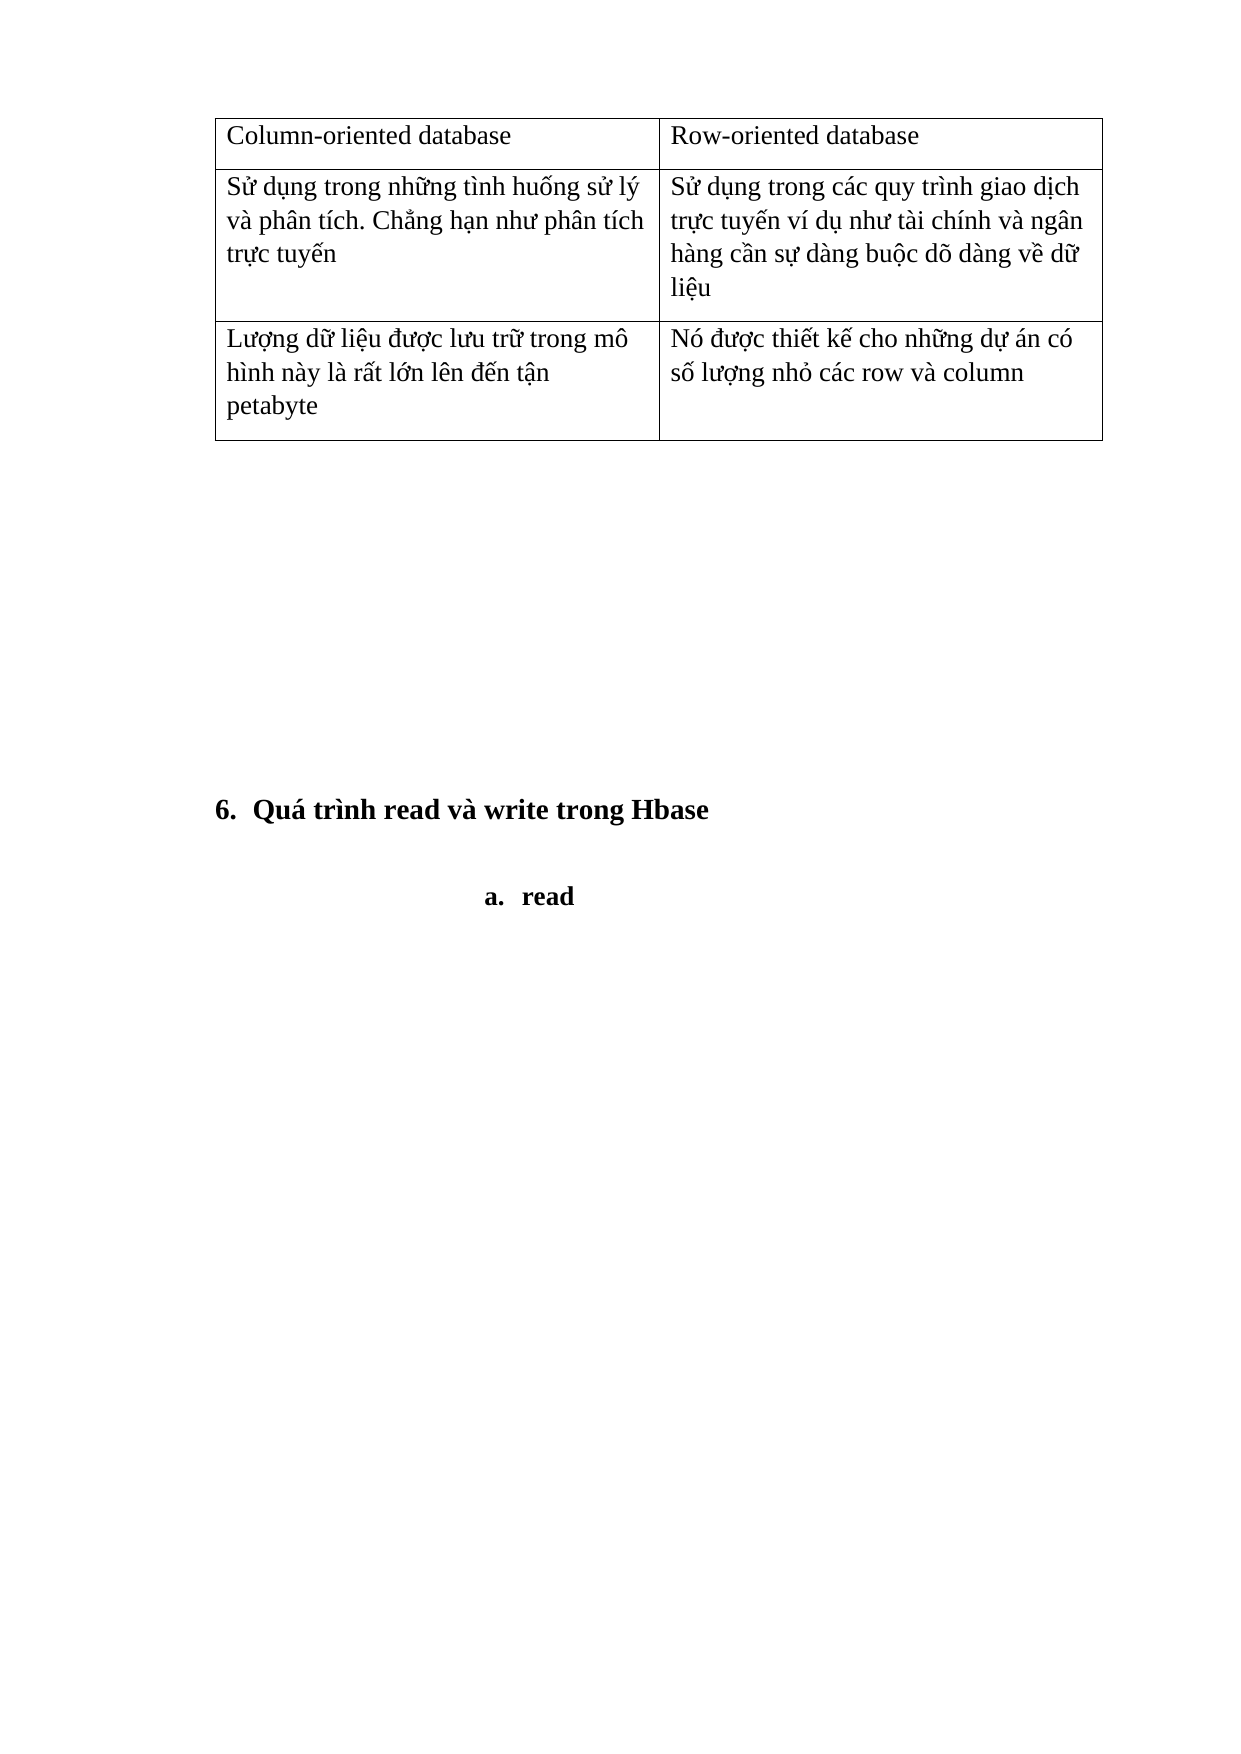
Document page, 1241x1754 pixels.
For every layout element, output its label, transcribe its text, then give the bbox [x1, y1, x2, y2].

table_header Row-oriented database [660, 119, 1102, 169]
subtitle read [484, 880, 1152, 911]
table_cell Nó được thiết kế cho những dự án có số lượng nhỏ các row và column [660, 322, 1102, 439]
table_cell Sử dụng trong những tình huống sử lý và phân tích. Chẳng hạn như phân tích trực tuyến [216, 170, 659, 321]
table_cell Lượng dữ liệu được lưu trữ trong mô hình này là rất lớn lên đến tận petabyte [216, 322, 659, 439]
table_cell Sử dụng trong các quy trình giao dịch trực tuyến ví dụ như tài chính và ngân hàng cần sự dàng buộc dõ dàng về dữ liệu [660, 170, 1102, 321]
table_header Column-oriented database [216, 119, 659, 169]
subtitle Quá trình read và write trong Hbase [215, 792, 1152, 826]
